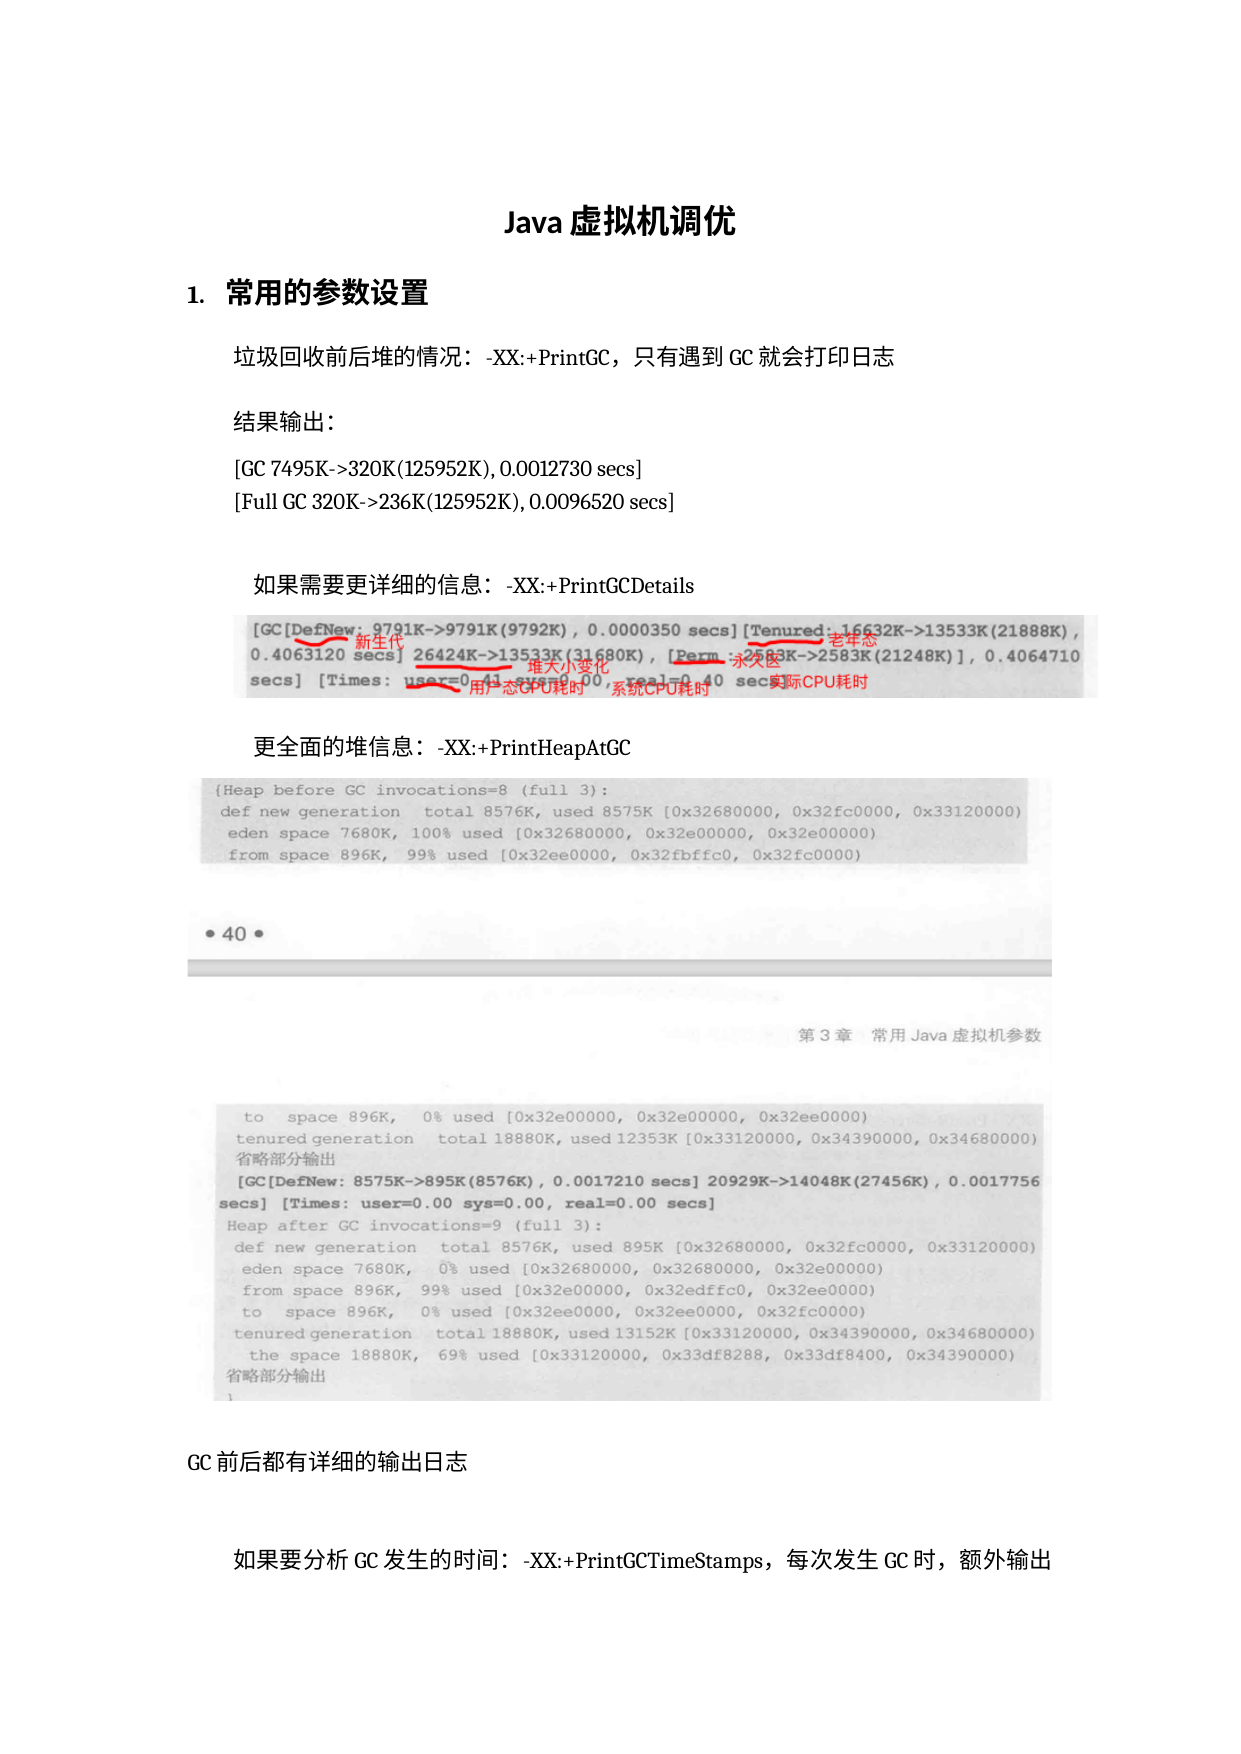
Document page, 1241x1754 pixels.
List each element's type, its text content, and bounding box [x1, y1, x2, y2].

text GC前后都有详细的输出日志 [187, 1428, 1053, 1493]
list [GC 7495K->320K(125952K), 0.0012730 secs] [187, 453, 1053, 486]
list 常用的参数设置 [187, 258, 1053, 323]
list [Full GC 320K->236K(125952K), 0.0096520 secs] [187, 486, 1053, 518]
title Java虚拟机调优 [187, 187, 1053, 252]
list 如果需要更详细的信息：-XX:+PrintGCDetails [187, 551, 1053, 616]
list 更全面的堆信息：-XX:+PrintHeapAtGC [187, 713, 1053, 778]
picture [233, 615, 1098, 698]
list 垃圾回收前后堆的情况：-XX:+PrintGC，只有遇到GC就会打印日志 [187, 323, 1053, 388]
list 结果输出： [187, 388, 1053, 453]
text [187, 1526, 1053, 1591]
picture [187, 778, 1052, 1401]
